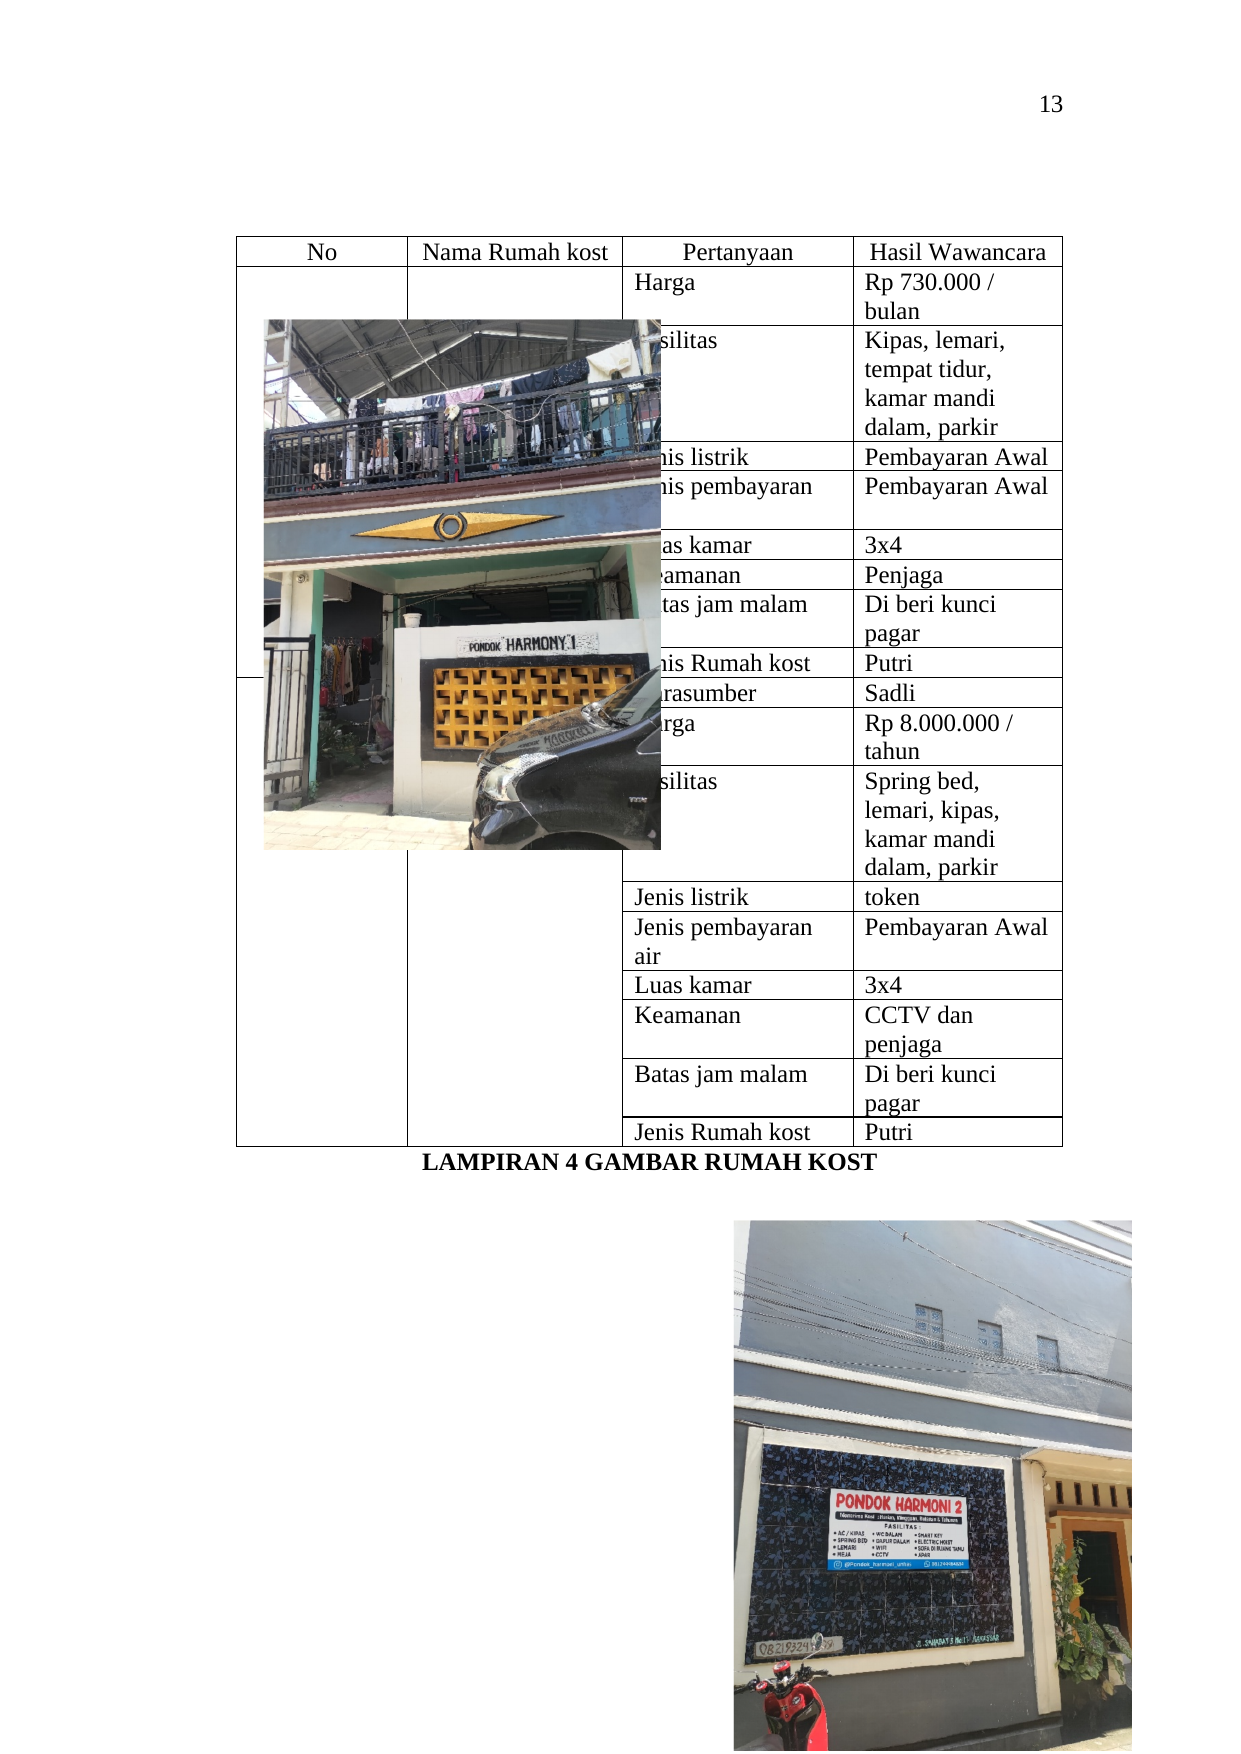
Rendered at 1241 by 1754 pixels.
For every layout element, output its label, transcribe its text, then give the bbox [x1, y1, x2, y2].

table_header Hasil Wawancara [854, 237, 1062, 266]
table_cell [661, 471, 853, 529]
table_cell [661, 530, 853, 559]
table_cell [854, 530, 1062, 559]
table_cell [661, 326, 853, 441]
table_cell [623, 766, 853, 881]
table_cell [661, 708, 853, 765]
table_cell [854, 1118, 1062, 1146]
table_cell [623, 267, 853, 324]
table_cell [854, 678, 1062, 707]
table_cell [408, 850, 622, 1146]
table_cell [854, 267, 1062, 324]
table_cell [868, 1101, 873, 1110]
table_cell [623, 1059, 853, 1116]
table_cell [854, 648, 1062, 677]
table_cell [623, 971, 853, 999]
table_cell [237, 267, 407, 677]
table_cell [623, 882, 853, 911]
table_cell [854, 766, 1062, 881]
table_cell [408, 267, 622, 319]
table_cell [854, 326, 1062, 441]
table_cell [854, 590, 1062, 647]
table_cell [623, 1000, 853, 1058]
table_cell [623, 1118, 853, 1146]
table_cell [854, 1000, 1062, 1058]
text LAMPIRAN 4 GAMBAR RUMAH KOST [236, 1147, 1063, 1176]
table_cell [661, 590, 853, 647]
table_header Nama Rumah kost [408, 237, 622, 266]
picture [264, 320, 661, 850]
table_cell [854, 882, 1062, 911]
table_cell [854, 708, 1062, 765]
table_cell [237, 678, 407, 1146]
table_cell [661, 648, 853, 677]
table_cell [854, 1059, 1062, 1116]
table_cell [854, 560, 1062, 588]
table_header No [237, 237, 407, 266]
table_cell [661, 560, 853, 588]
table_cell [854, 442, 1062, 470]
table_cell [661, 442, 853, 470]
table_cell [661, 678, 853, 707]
picture [734, 1221, 1132, 1750]
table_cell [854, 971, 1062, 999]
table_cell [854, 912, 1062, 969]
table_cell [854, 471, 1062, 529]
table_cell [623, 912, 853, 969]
table_header Pertanyaan [623, 237, 853, 266]
